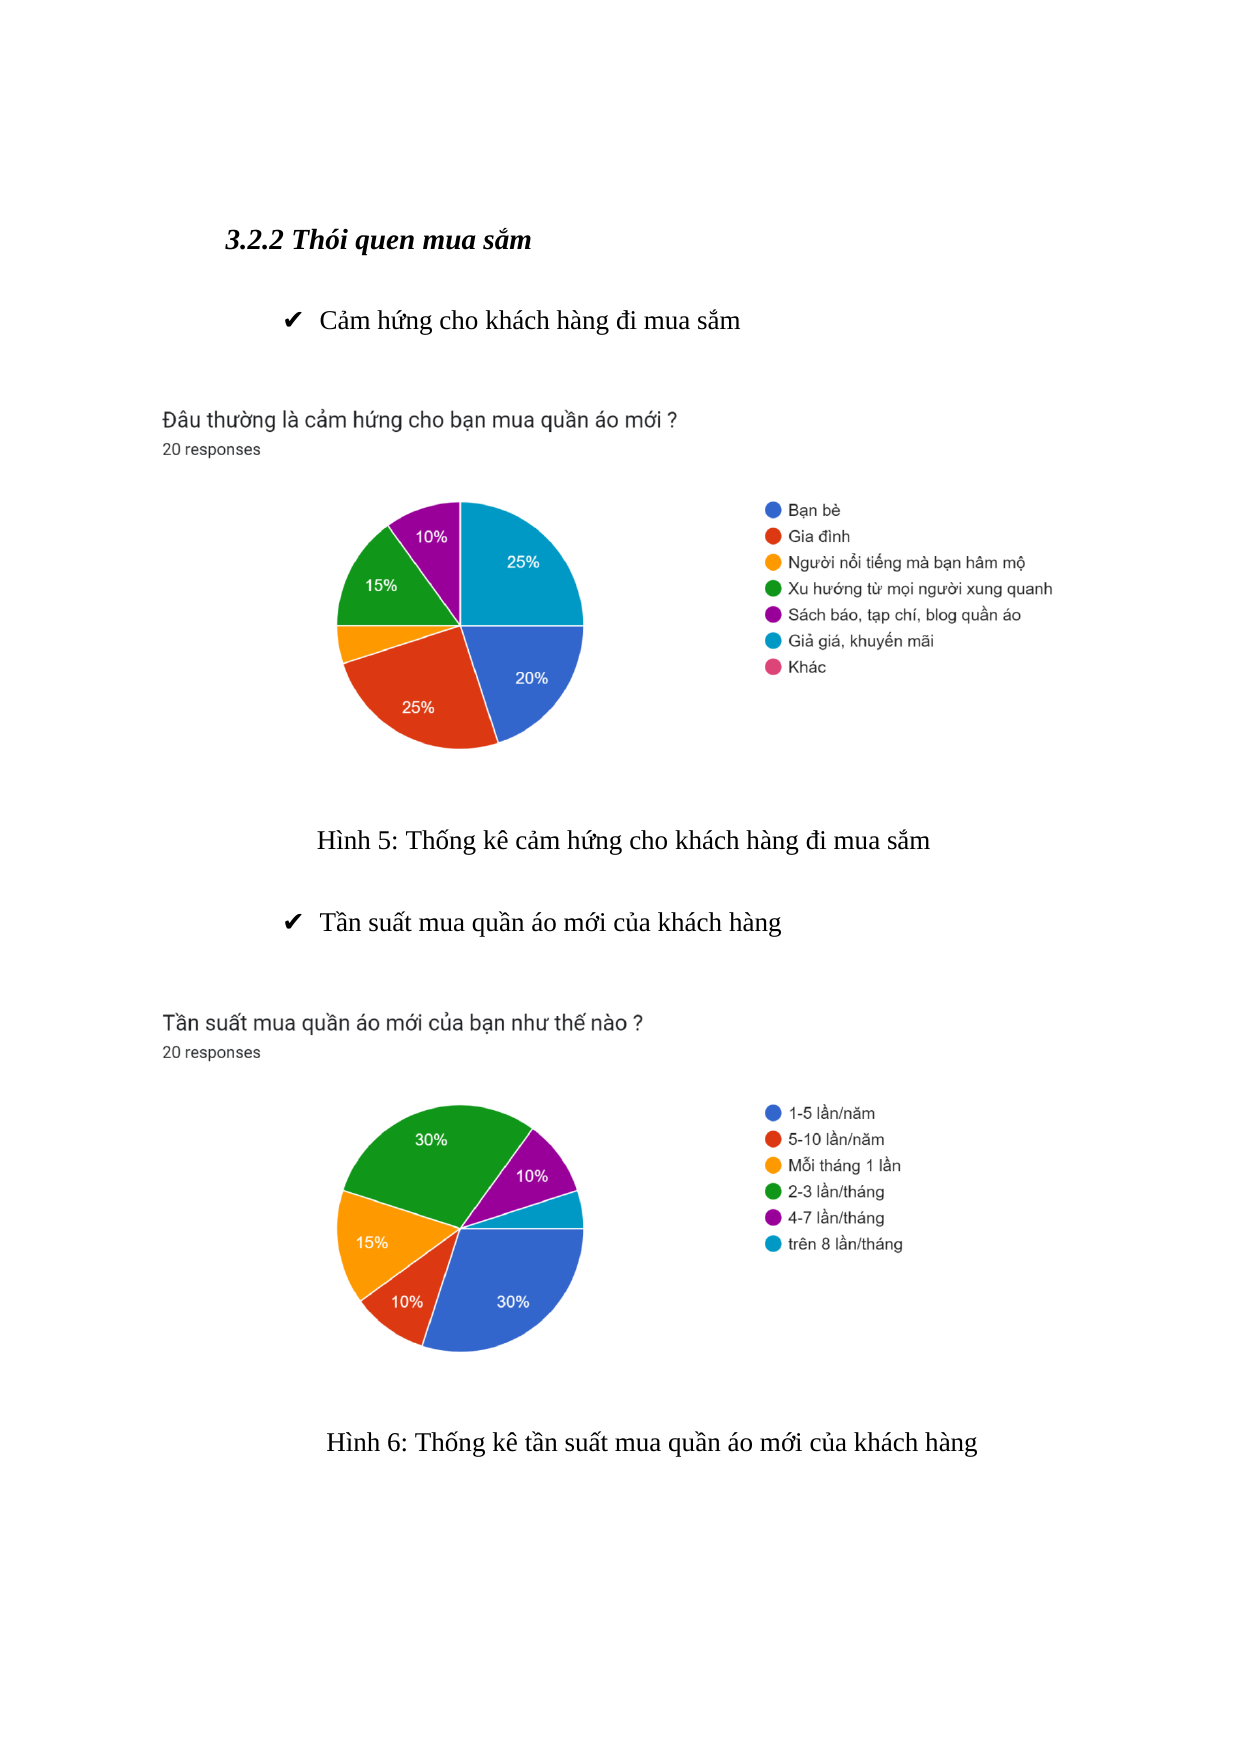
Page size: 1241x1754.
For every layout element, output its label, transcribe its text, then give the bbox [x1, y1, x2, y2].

picture [129, 373, 1134, 796]
list Thói quen mua sắm [225, 222, 1134, 256]
text Hình 6: Thống kê tần suất mua quần áo mới của khách hàng [326, 1426, 1134, 1458]
text Hình 5: Thống kê cảm hứng cho khách hàng đi mua sắm [317, 824, 1134, 855]
picture [129, 975, 1134, 1399]
list Tần suất mua quần áo mới của khách hàng [282, 891, 1134, 947]
list Cảm hứng cho khách hàng đi mua sắm [282, 289, 1134, 345]
